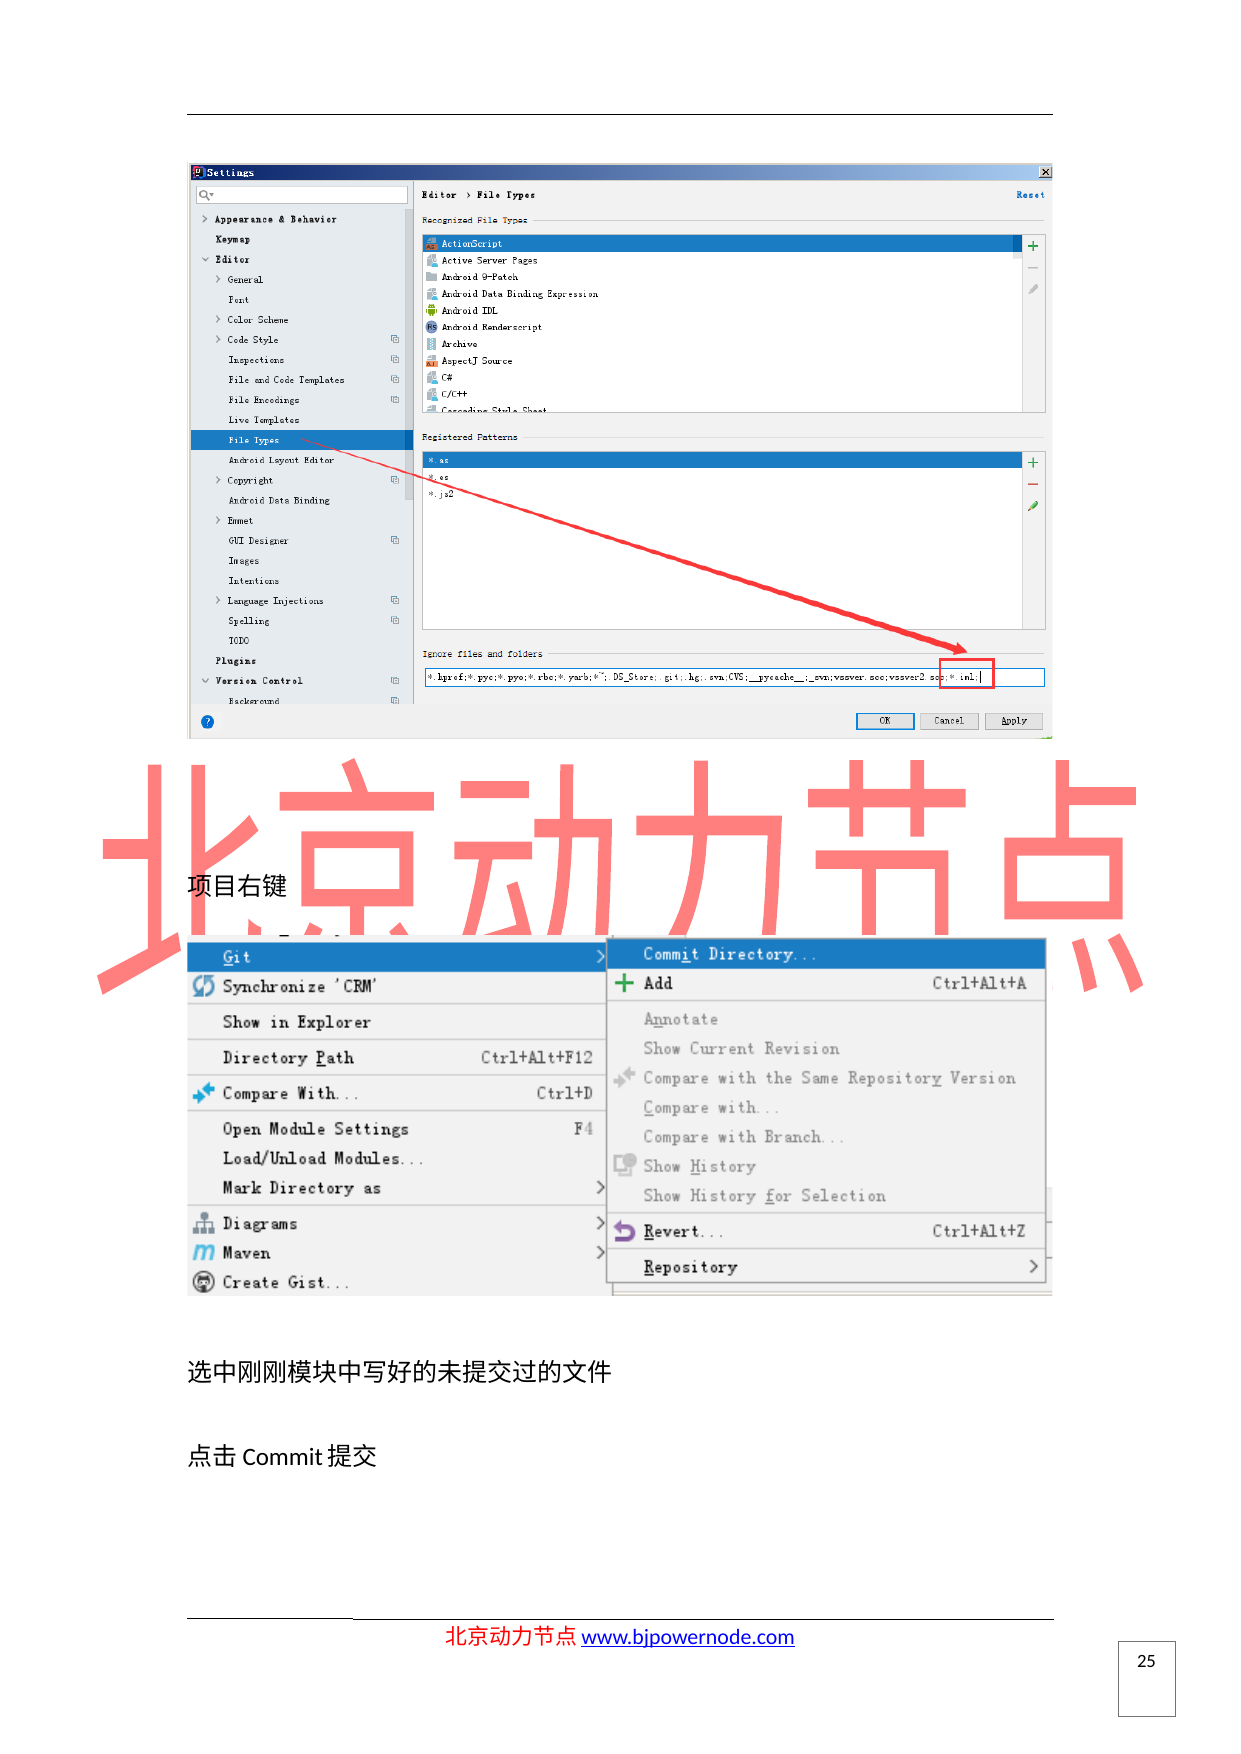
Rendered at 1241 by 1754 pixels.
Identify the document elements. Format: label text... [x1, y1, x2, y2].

picture [187, 935, 1053, 1296]
text 项目右键 [187, 852, 1053, 917]
picture [187, 162, 1053, 739]
text 点击Commit提交 [187, 1422, 1053, 1487]
text 选中刚刚模块中写好的未提交过的文件 [187, 1338, 1053, 1403]
